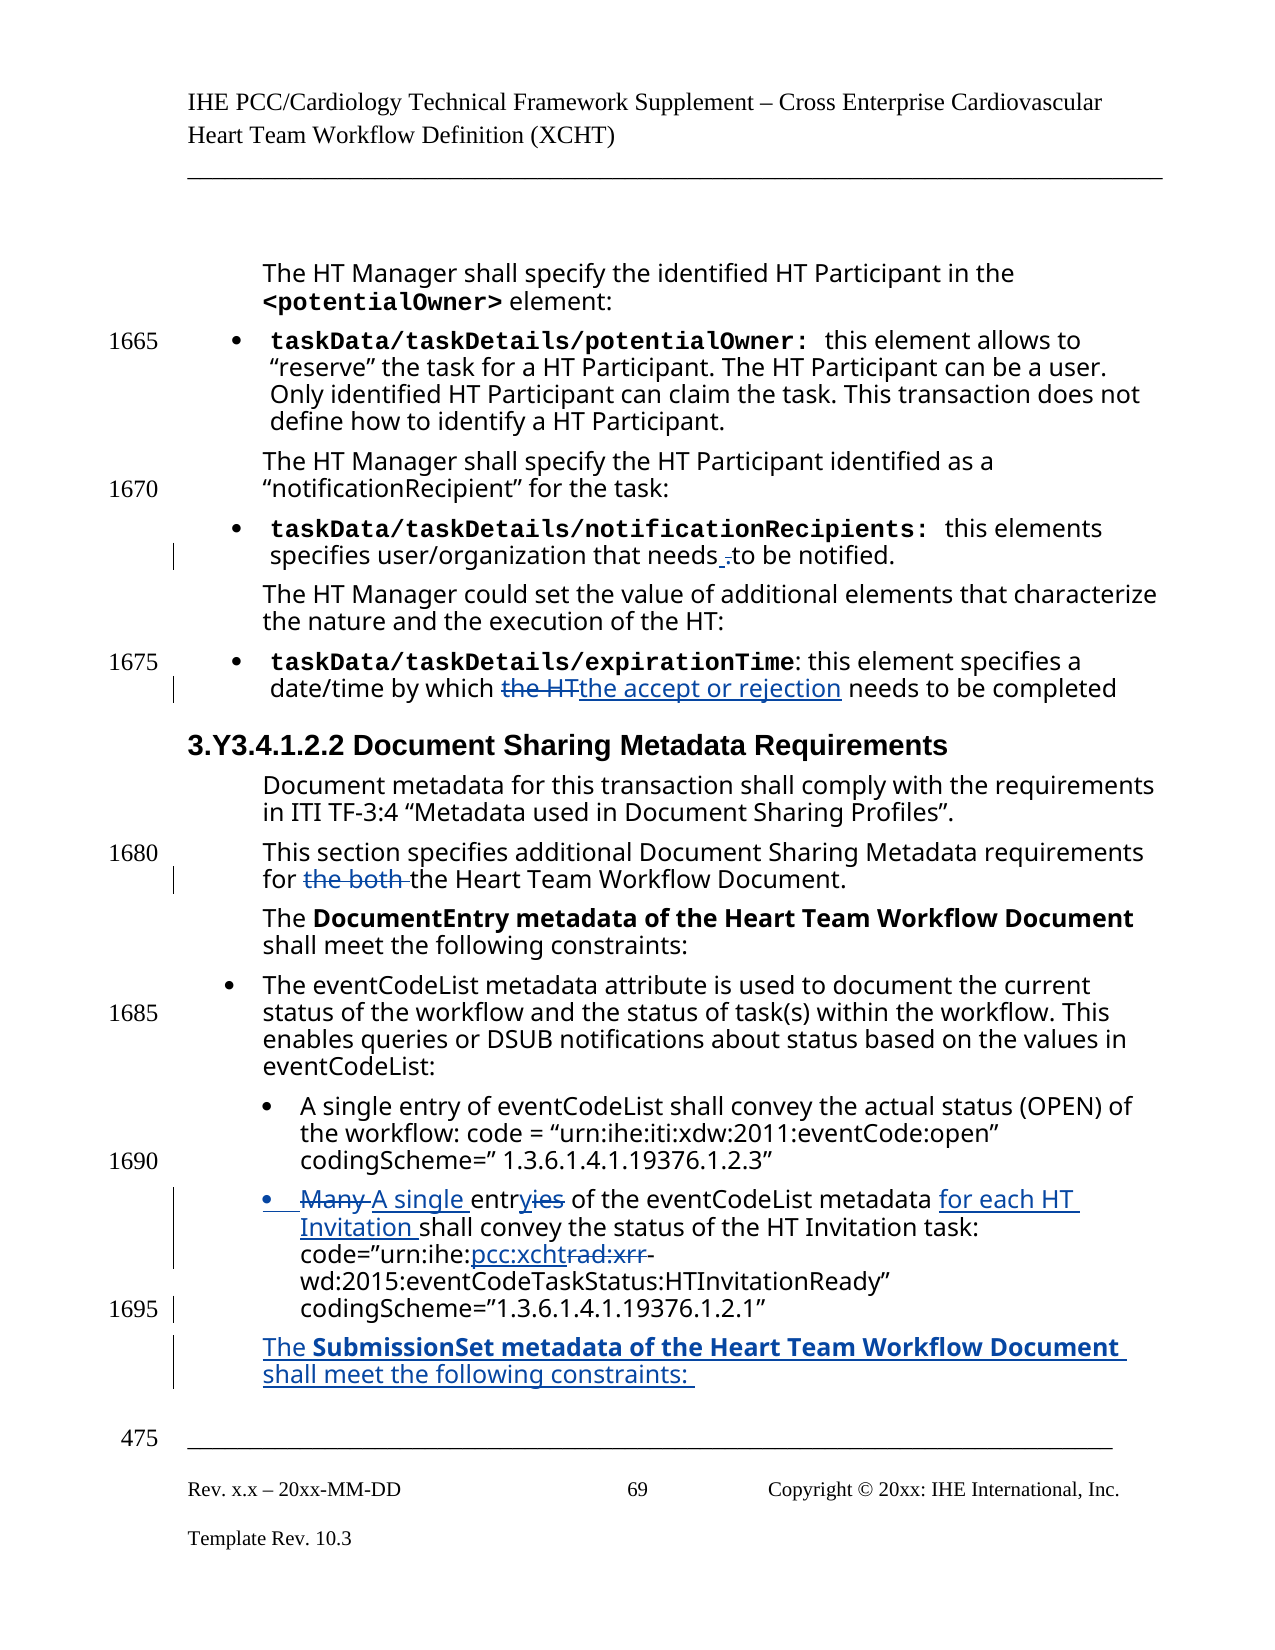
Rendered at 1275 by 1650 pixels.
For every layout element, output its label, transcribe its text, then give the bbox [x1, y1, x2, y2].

list taskData/taskDetails/expirationTime: this element specifies a date/time by which needs to be completed [232, 649, 1162, 703]
text The DocumentEntry metadata of the Heart Team Workflow Document shall meet the following constraints: [262, 906, 1162, 960]
text The HT Manager shall specify the identified HT Participant in the <potentialOwner> element: [262, 261, 1162, 315]
list A single entry of eventCodeList shall convey the actual status (OPEN) of the workflow: code = “urn:ihe:iti:xdw:2011:eventCode:open” codingScheme=” 1.3.6.1.4.1.19376.1.2.3” [262, 1093, 1162, 1175]
text The HT Manager shall specify the HT Participant identified as a “notificationRecipient” for the task: [262, 449, 1162, 503]
list entr of the eventCodeList metadata shall convey the status of the HT Invitation task: code=”urn:ihe:-wd:2015:eventCodeTaskStatus:HTInvitationReady” codingScheme=”1.3.6.1.4.1.19376.1.2.1” [262, 1187, 1162, 1323]
list taskData/taskDetails/potentialOwner: this element allows to “reserve” the task for a HT Participant. The HT Participant can be a user. Only identified HT Participant can claim the task. This transaction does not define how to identify a HT Participant. [232, 328, 1162, 436]
subtitle 3.Y3.4.1.2.2 Document Sharing Metadata Requirements [187, 728, 1162, 761]
list The eventCodeList metadata attribute is used to document the current status of the workflow and the status of task(s) within the workflow. This enables queries or DSUB notifications about status based on the values in eventCodeList: [225, 973, 1162, 1081]
list taskData/taskDetails/notificationRecipients: this elements specifies user/organization that needsto be notified. [232, 515, 1162, 569]
text Document metadata for this transaction shall comply with the requirements in ITI TF-3:4 “Metadata used in Document Sharing Profiles”. [262, 773, 1162, 827]
text The HT Manager could set the value of additional elements that characterize the nature and the execution of the HT: [262, 582, 1162, 636]
text This section specifies additional Document Sharing Metadata requirements for the Heart Team Workflow Document. [262, 839, 1162, 893]
